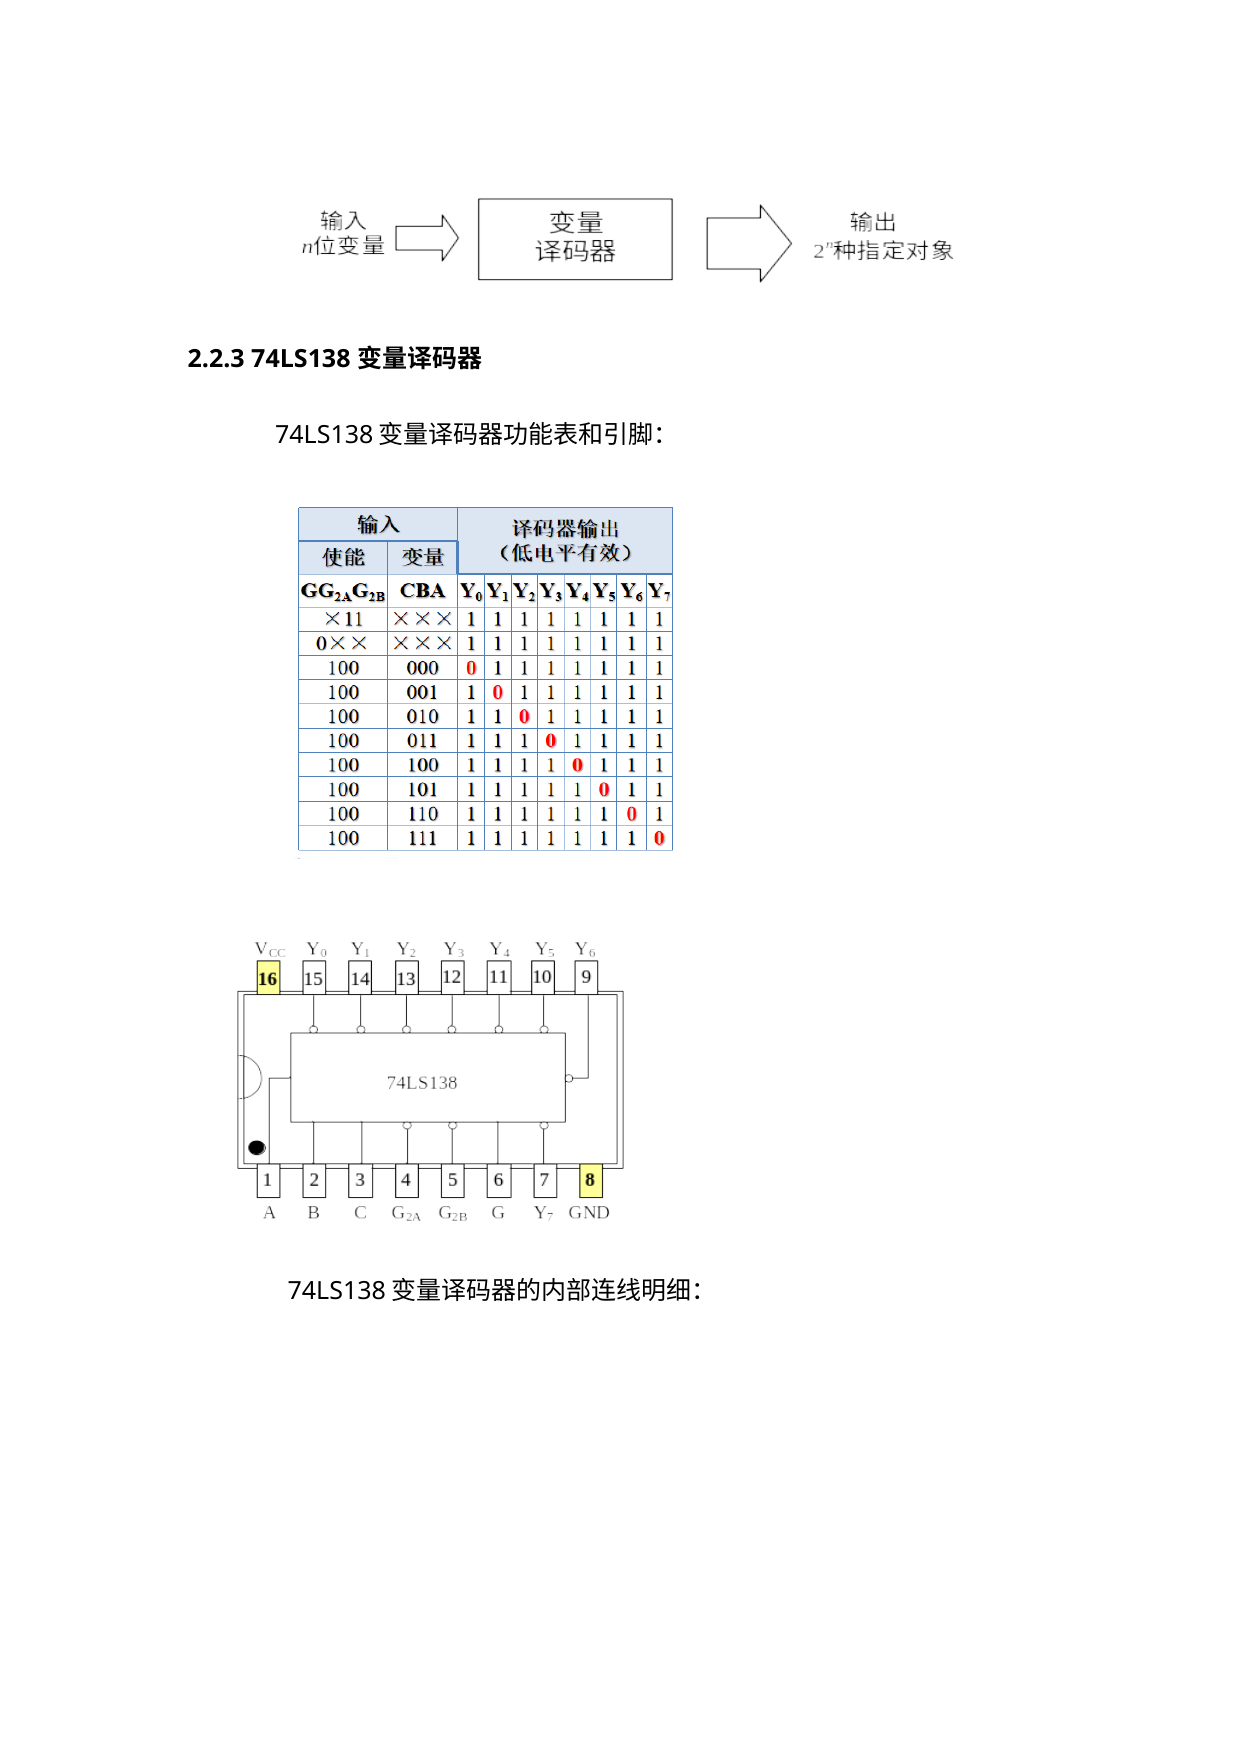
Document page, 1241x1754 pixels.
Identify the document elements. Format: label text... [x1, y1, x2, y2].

text 74LS138变量译码器的内部连线明细： [187, 1256, 1053, 1321]
picture [275, 486, 693, 859]
text 74LS138变量译码器功能表和引脚： [231, 400, 1053, 465]
text 2.2.3 74LS138 变量译码器 [187, 324, 1053, 389]
